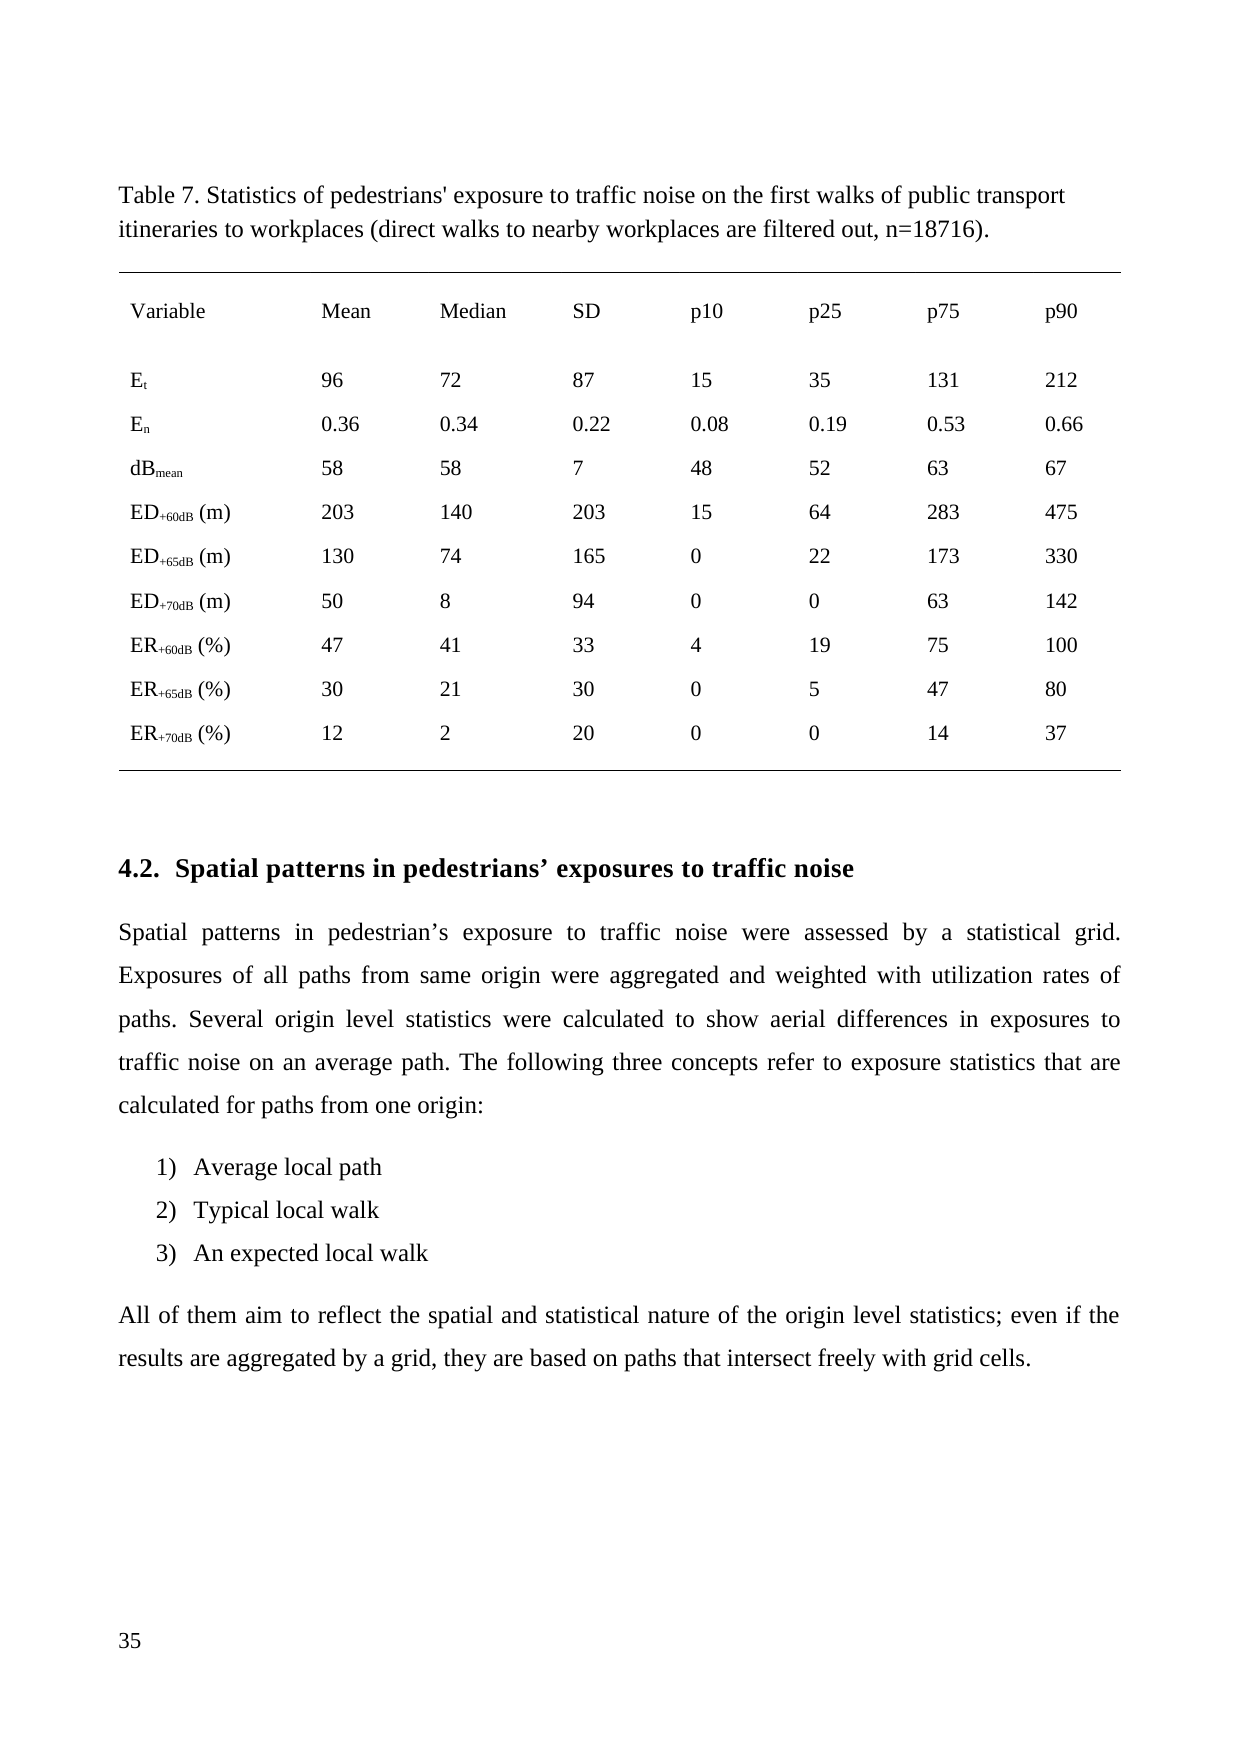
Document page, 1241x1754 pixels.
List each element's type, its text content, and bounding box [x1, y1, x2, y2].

table_cell 142 [1034, 571, 1121, 614]
table_cell 63 [916, 571, 1033, 614]
table_cell 4 [680, 615, 797, 658]
table_cell 203 [562, 483, 679, 526]
table_header Variable [119, 273, 309, 341]
table_cell ER+70dB (%) [119, 704, 309, 770]
table_cell 165 [562, 527, 679, 570]
table_cell 330 [1034, 527, 1121, 570]
table_cell 12 [311, 704, 428, 770]
table_cell ER+60dB (%) [119, 615, 309, 658]
table_cell 94 [562, 571, 679, 614]
table_cell 131 [916, 342, 1033, 393]
table_cell 15 [680, 483, 797, 526]
table_cell 100 [1034, 615, 1121, 658]
table_cell 203 [311, 483, 428, 526]
table_cell 48 [680, 439, 797, 482]
table_cell 58 [311, 439, 428, 482]
table_cell 14 [916, 704, 1033, 770]
table_header p10 [680, 273, 797, 341]
table_cell 130 [311, 527, 428, 570]
table_cell 22 [798, 527, 915, 570]
table_cell 173 [916, 527, 1033, 570]
table_cell 0.22 [562, 394, 679, 437]
list An expected local walk [156, 1238, 1122, 1267]
table_cell 67 [1034, 439, 1121, 482]
table_cell ED+65dB (m) [119, 527, 309, 570]
table_cell 47 [311, 615, 428, 658]
table_cell 19 [798, 615, 915, 658]
table_cell 0.19 [798, 394, 915, 437]
table_cell 0.08 [680, 394, 797, 437]
subtitle Spatial patterns in pedestrians’ exposures to traffic noise [118, 852, 1122, 883]
table_cell 30 [562, 659, 679, 702]
table_cell 283 [916, 483, 1033, 526]
table_cell 0 [798, 571, 915, 614]
table_cell 33 [562, 615, 679, 658]
table_header p25 [798, 273, 915, 341]
table_cell 7 [562, 439, 679, 482]
table_cell dBmean [119, 439, 309, 482]
table_cell 50 [311, 571, 428, 614]
table_cell 75 [916, 615, 1033, 658]
table_cell 0 [680, 527, 797, 570]
table_cell 63 [916, 439, 1033, 482]
table_cell Et [119, 342, 309, 393]
table_cell 0.34 [429, 394, 561, 437]
table_cell 15 [680, 342, 797, 393]
table_cell 0.36 [311, 394, 428, 437]
table_cell 0 [680, 704, 797, 770]
list Average local path [156, 1152, 1122, 1181]
table_cell 96 [311, 342, 428, 393]
table_header p75 [916, 273, 1033, 341]
text Table 7. Statistics of pedestrians' exposure to traffic noise on the first walks of public transport itineraries to workplaces (direct walks to nearby workplaces are filtered out, n=18716). [118, 148, 1122, 242]
table_cell 72 [429, 342, 561, 393]
table_cell 0.66 [1034, 394, 1121, 437]
table_cell 80 [1034, 659, 1121, 702]
table_header SD [562, 273, 679, 341]
table_cell 74 [429, 527, 561, 570]
table_header p90 [1034, 273, 1121, 341]
table_cell 475 [1034, 483, 1121, 526]
table_cell ER+65dB (%) [119, 659, 309, 702]
table_cell 41 [429, 615, 561, 658]
text Spatial patterns in pedestrian’s exposure to traffic noise were assessed by a statistical grid. Exposures of all paths from same origin were aggregated and weighted with utilization rates of paths. Several origin level statistics were calculated to show aerial differences in exposures to traffic noise on an average path. The following three concepts refer to exposure statistics that are calculated for paths from one origin: [118, 917, 1122, 1119]
table_cell En [119, 394, 309, 437]
table_cell 0 [680, 571, 797, 614]
table_cell 35 [798, 342, 915, 393]
table_cell 8 [429, 571, 561, 614]
table_cell 0.53 [916, 394, 1033, 437]
text All of them aim to reflect the spatial and statistical nature of the origin level statistics; even if the results are aggregated by a grid, they are based on paths that intersect freely with grid cells. [118, 1300, 1122, 1372]
table_cell 0 [798, 704, 915, 770]
list Typical local walk [156, 1195, 1122, 1224]
table_cell 5 [798, 659, 915, 702]
table_cell ED+70dB (m) [119, 571, 309, 614]
table_cell 47 [916, 659, 1033, 702]
table_cell 30 [311, 659, 428, 702]
table_cell 87 [562, 342, 679, 393]
table_header Median [429, 273, 561, 341]
table_cell 58 [429, 439, 561, 482]
table_header Mean [311, 273, 428, 341]
table_cell 37 [1034, 704, 1121, 770]
table_cell 212 [1034, 342, 1121, 393]
table_cell 2 [429, 704, 561, 770]
table_cell 21 [429, 659, 561, 702]
table_cell 52 [798, 439, 915, 482]
table_cell 0 [680, 659, 797, 702]
table_cell 20 [562, 704, 679, 770]
table_cell 64 [798, 483, 915, 526]
table_cell 140 [429, 483, 561, 526]
table_cell ED+60dB (m) [119, 483, 309, 526]
